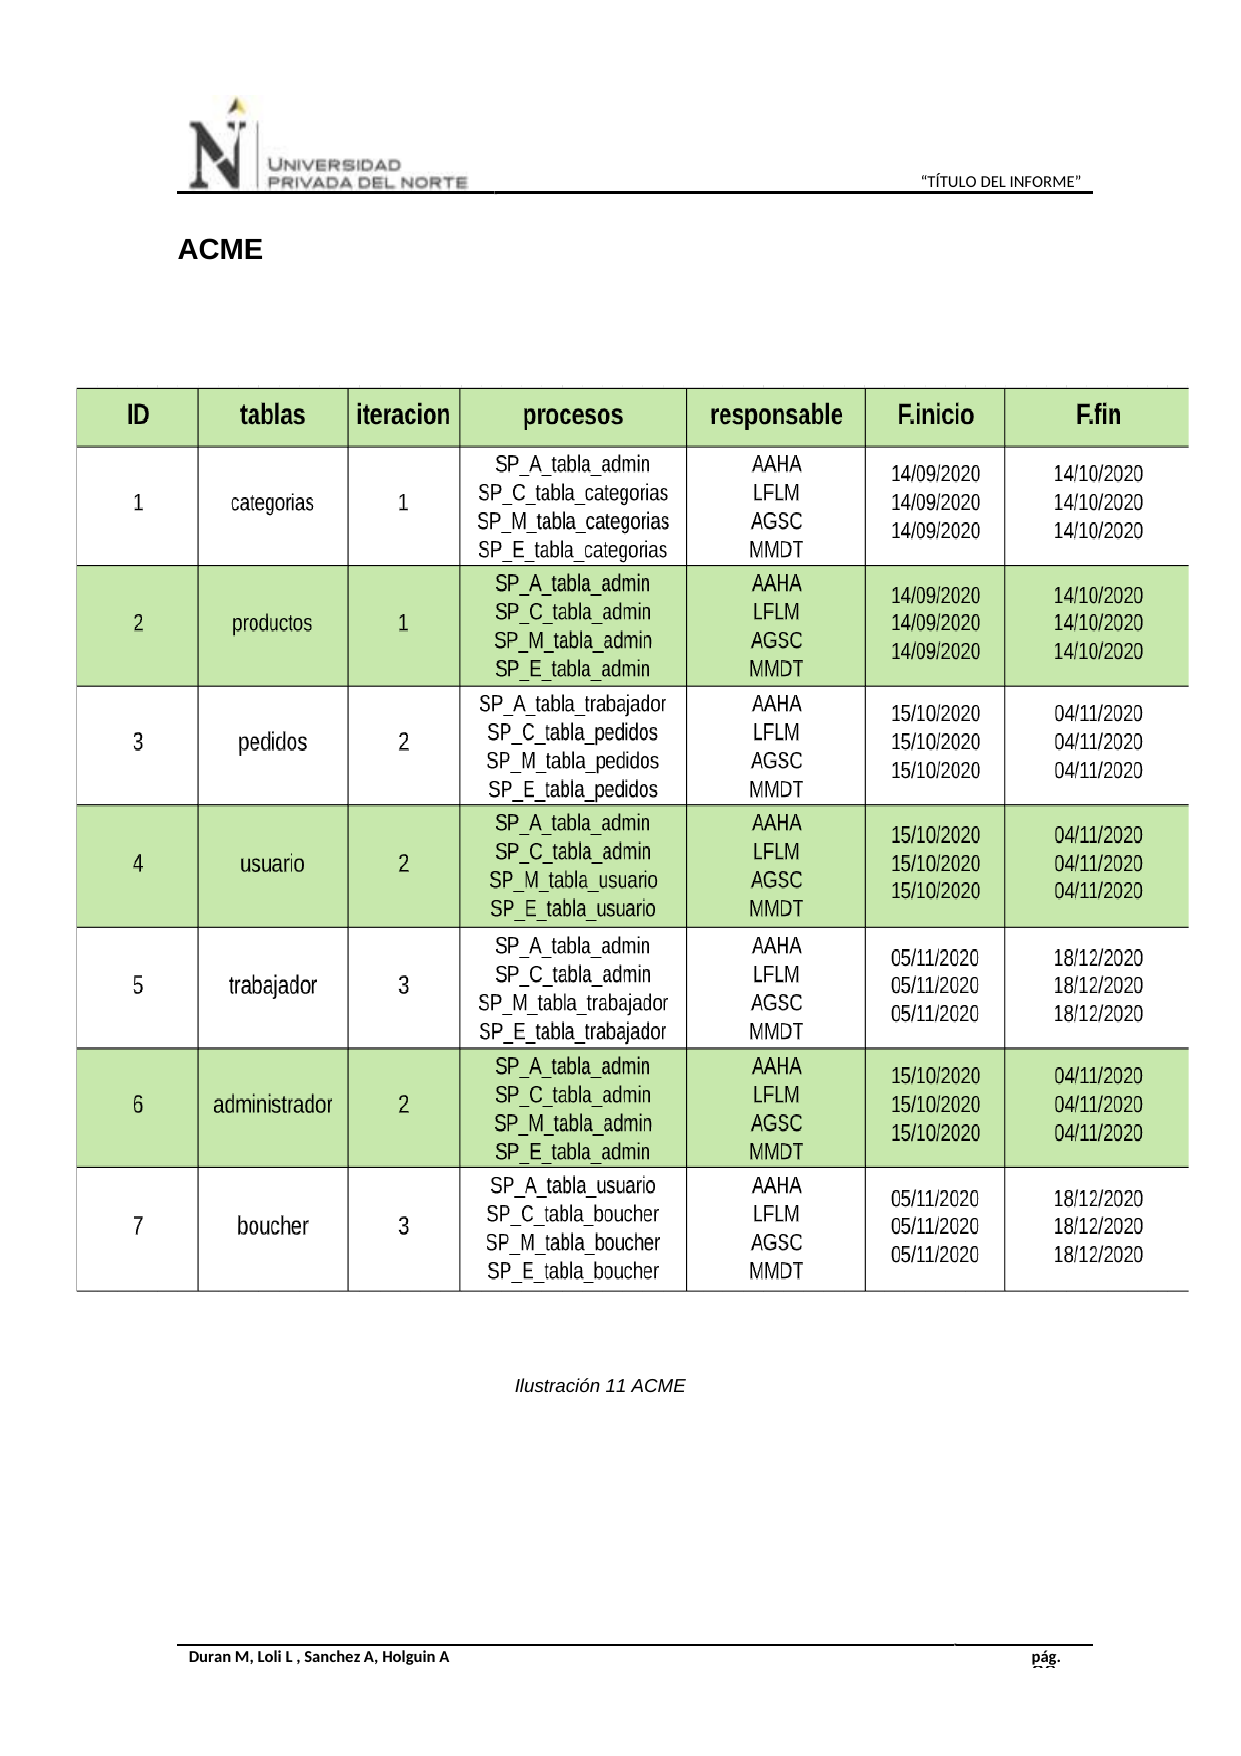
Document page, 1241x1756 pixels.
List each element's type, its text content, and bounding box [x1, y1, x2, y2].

picture [188, 95, 469, 191]
subtitle ACME [177, 232, 1180, 265]
text Ilustración 11 ACME [439, 1375, 1180, 1397]
picture [76, 385, 1188, 1292]
